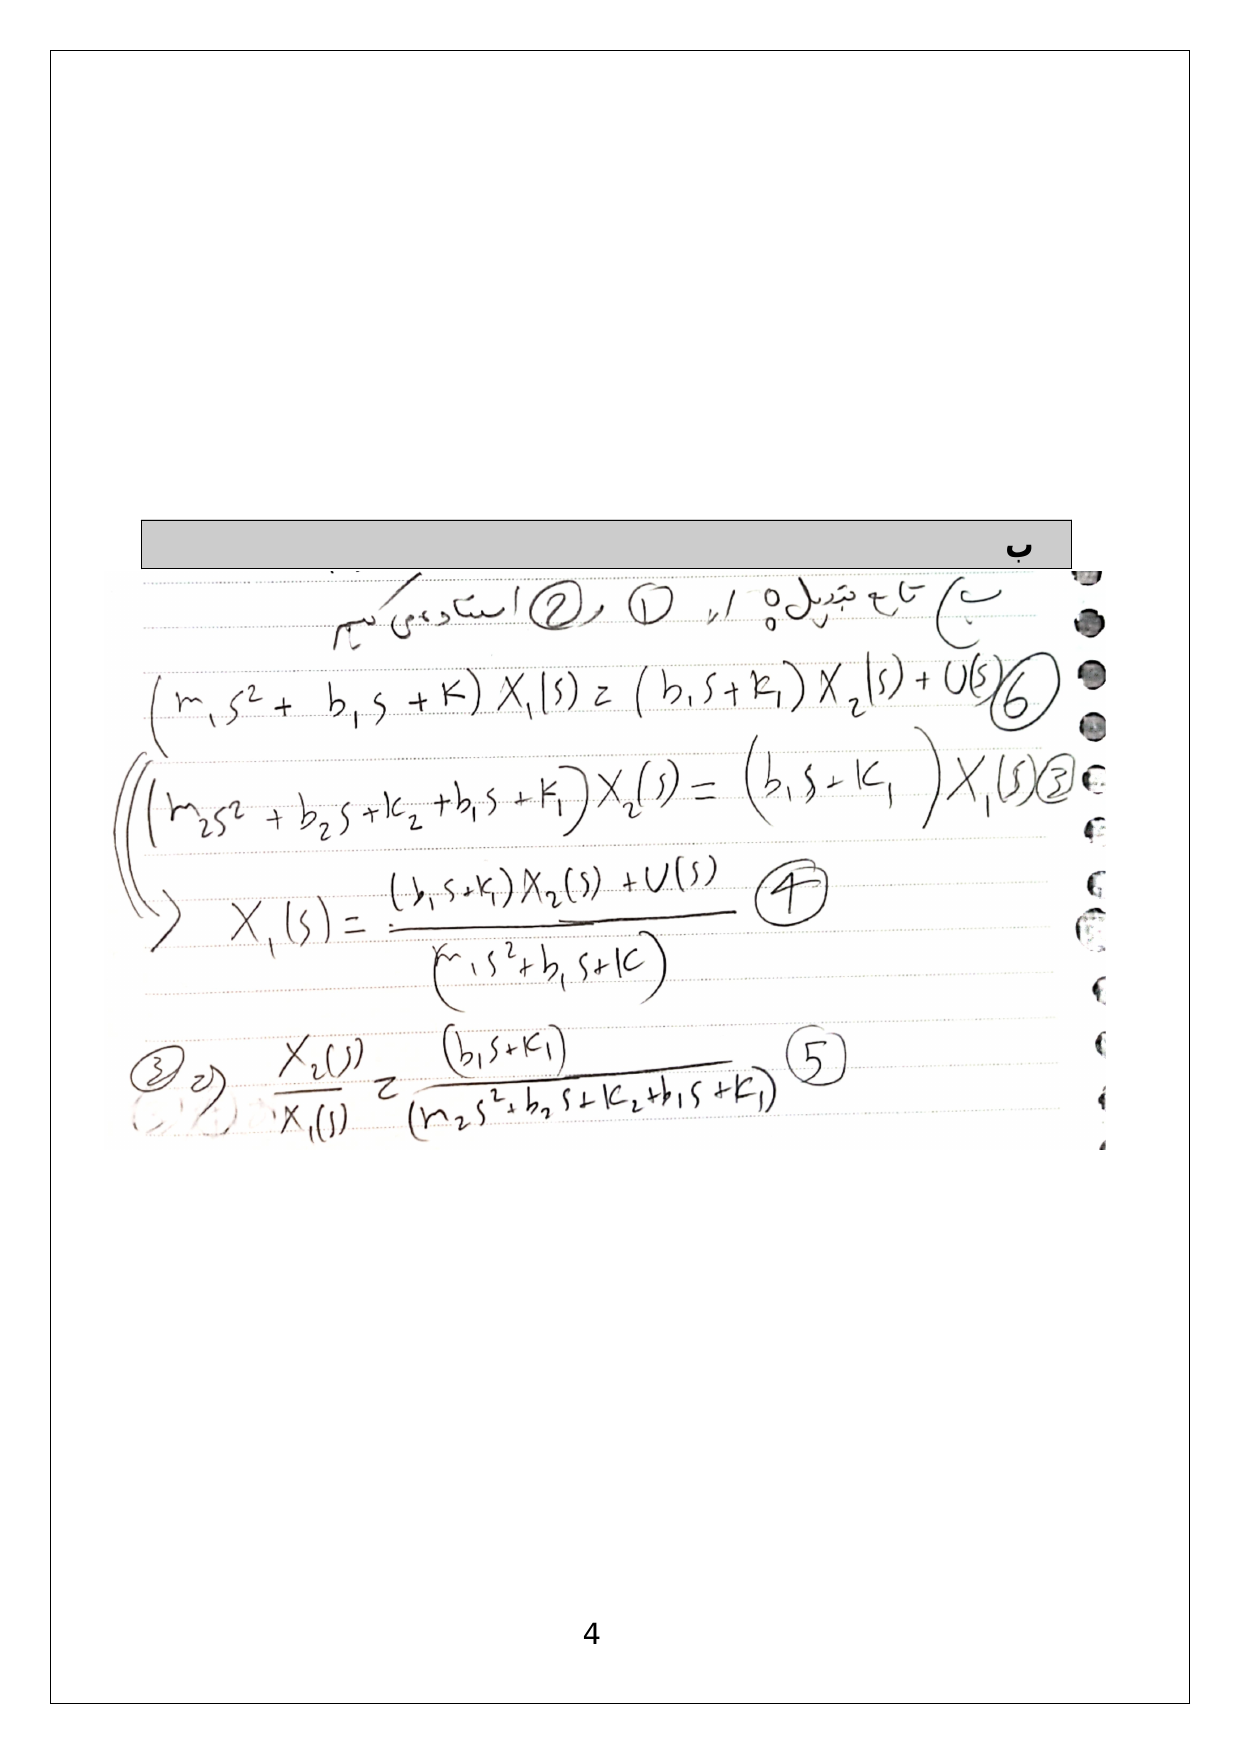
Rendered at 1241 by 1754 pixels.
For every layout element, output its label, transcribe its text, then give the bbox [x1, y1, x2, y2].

picture [103, 571, 1106, 1150]
subtitle ب [142, 521, 1071, 568]
